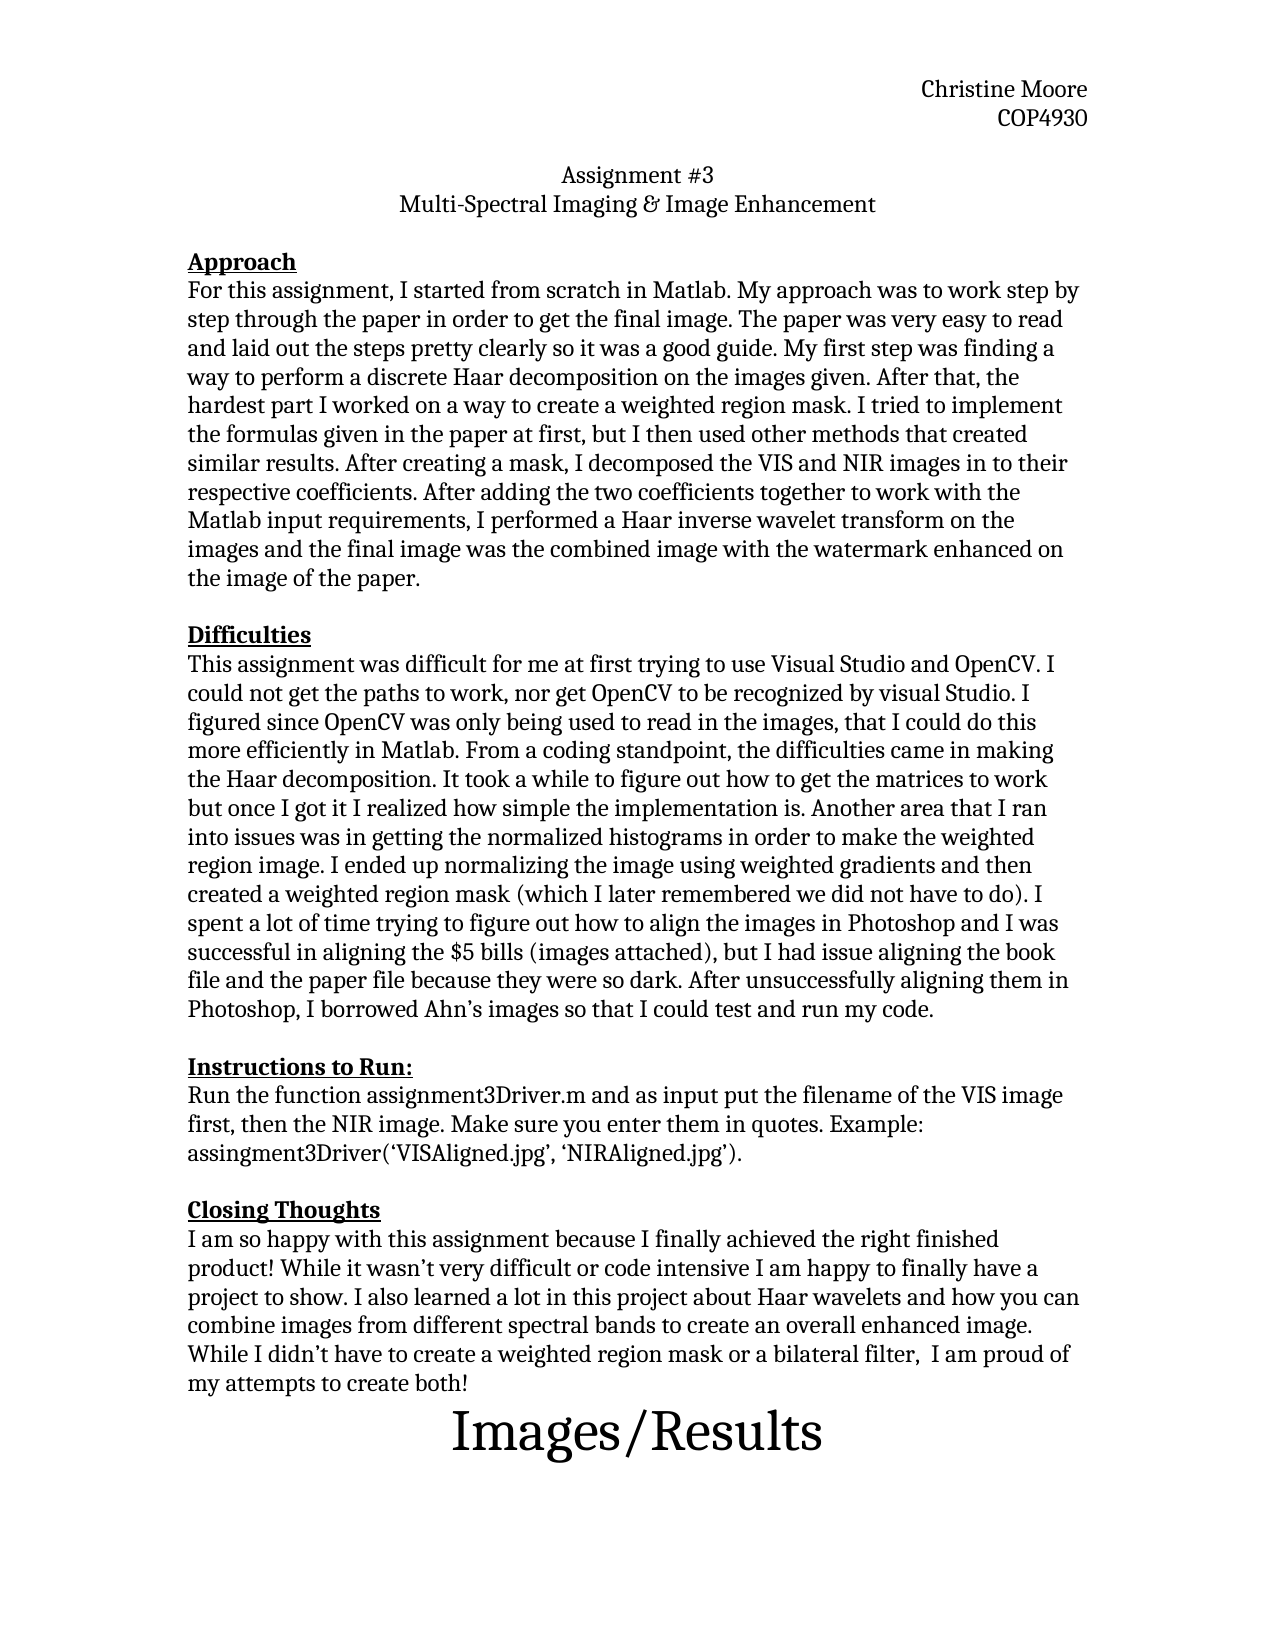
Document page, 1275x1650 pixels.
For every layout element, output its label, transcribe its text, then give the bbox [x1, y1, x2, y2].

text I am so happy with this assignment because I finally achieved the right finished product! While it wasn’t very difficult or code intensive I am happy to finally have a project to show. I also learned a lot in this project about Haar wavelets and how you can combine images from different spectral bands to create an overall enhanced image. While I didn’t have to create a weighted region mask or a bilateral filter, I am proud of my attempts to create both! [187, 1225, 1087, 1397]
text Closing Thoughts [187, 1196, 1087, 1225]
text Run the function assignment3Driver.m and as input put the filename of the VIS image first, then the NIR image. Make sure you enter them in quotes. Example: assingment3Driver(‘VISAligned.jpg’, ‘NIRAligned.jpg’). [187, 1081, 1087, 1167]
text Approach [187, 247, 1087, 276]
text Images/Results [187, 1397, 1087, 1464]
text Difficulties [187, 621, 1087, 650]
text Multi-Spectral Imaging & Image Enhancement [187, 190, 1087, 219]
text For this assignment, I started from scratch in Matlab. My approach was to work step by step through the paper in order to get the final image. The paper was very easy to read and laid out the steps pretty clearly so it was a good guide. My first step was finding a way to perform a discrete Haar decomposition on the images given. After that, the hardest part I worked on a way to create a weighted region mask. I tried to implement the formulas given in the paper at first, but I then used other methods that created similar results. After creating a mask, I decomposed the VIS and NIR images in to their respective coefficients. After adding the two coefficients together to work with the Matlab input requirements, I performed a Haar inverse wavelet transform on the images and the final image was the combined image with the watermark enhanced on the image of the paper. [187, 276, 1087, 592]
text Instructions to Run: [187, 1052, 1087, 1081]
text Assignment #3 [187, 161, 1087, 190]
text This assignment was difficult for me at first trying to use Visual Studio and OpenCV. I could not get the paths to work, nor get OpenCV to be recognized by visual Studio. I figured since OpenCV was only being used to read in the images, that I could do this more efficiently in Matlab. From a coding standpoint, the difficulties came in making the Haar decomposition. It took a while to figure out how to get the matrices to work but once I got it I realized how simple the implementation is. Another area that I ran into issues was in getting the normalized histograms in order to make the weighted region image. I ended up normalizing the image using weighted gradients and then created a weighted region mask (which I later remembered we did not have to do). I spent a lot of time trying to figure out how to align the images in Photoshop and I was successful in aligning the $5 bills (images attached), but I had issue aligning the book file and the paper file because they were so dark. After unsuccessfully aligning them in Photoshop, I borrowed Ahn’s images so that I could test and run my code. [187, 650, 1087, 1024]
